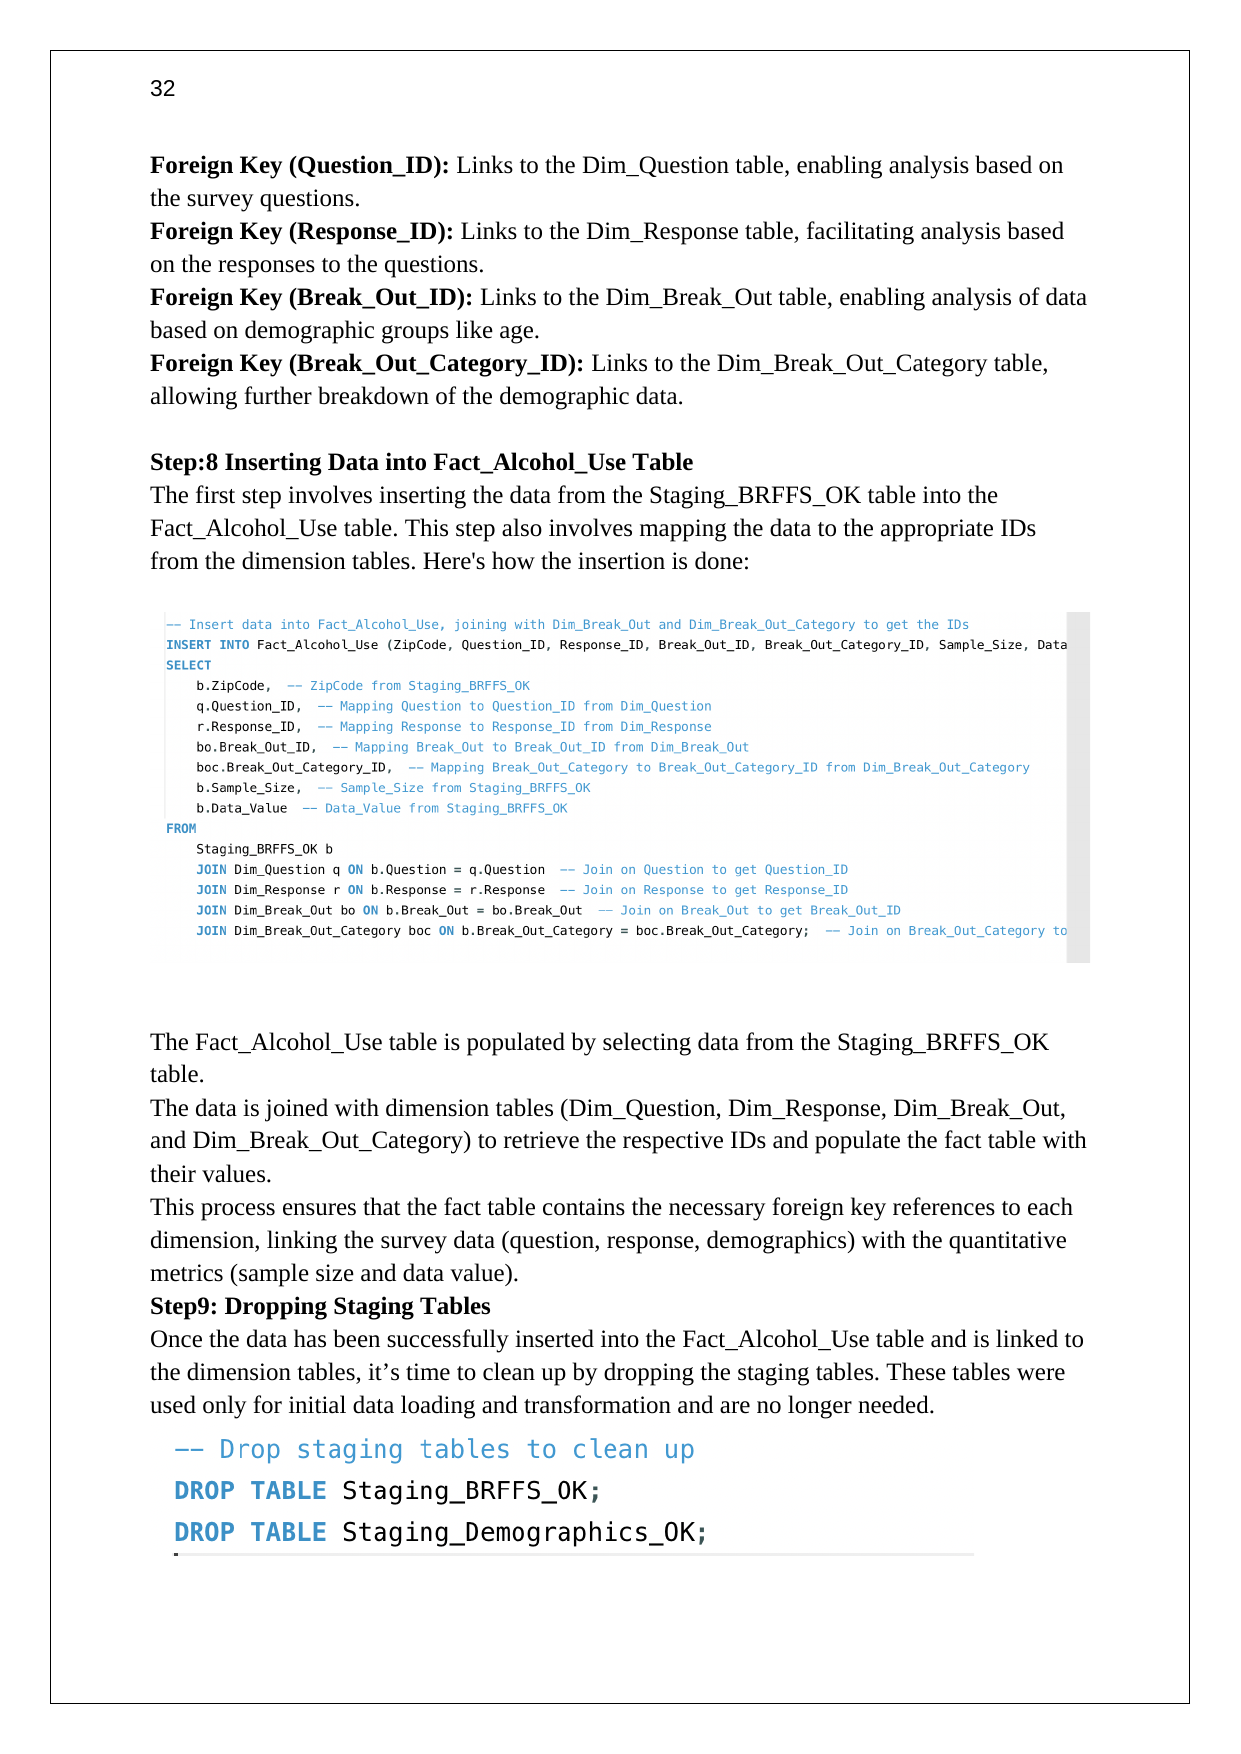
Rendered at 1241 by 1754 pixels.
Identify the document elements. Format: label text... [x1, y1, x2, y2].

text Once the data has been successfully inserted into the Fact_Alcohol_Use table and is linked to the dimension tables, it’s time to clean up by dropping the staging tables. These tables were used only for initial data loading and transformation and are no longer needed. [150, 1324, 1090, 1418]
text Foreign Key (Break_Out_ID): Links to the Dim_Break_Out table, enabling analysis of data based on demographic groups like age. [150, 282, 1090, 344]
text This process ensures that the fact table contains the necessary foreign key references to each dimension, linking the survey data (question, response, demographics) with the quantitative metrics (sample size and data value). [150, 1192, 1090, 1286]
picture [150, 612, 1091, 963]
text Foreign Key (Break_Out_Category_ID): Links to the Dim_Break_Out_Category table, allowing further breakdown of the demographic data. [150, 348, 1090, 410]
text Step9: Dropping Staging Tables [150, 1291, 1090, 1319]
text Foreign Key (Response_ID): Links to the Dim_Response table, facilitating analysis based on the responses to the questions. [150, 216, 1090, 278]
text The Fact_Alcohol_Use table is populated by selecting data from the Staging_BRFFS_OK table. [150, 1027, 1090, 1088]
text Foreign Key (Question_ID): Links to the Dim_Question table, enabling analysis based on the survey questions. [150, 150, 1090, 212]
text The data is joined with dimension tables (Dim_Question, Dim_Response, Dim_Break_Out, and Dim_Break_Out_Category) to retrieve the respective IDs and populate the fact table with their values. [150, 1093, 1090, 1187]
text Step:8 Inserting Data into Fact_Alcohol_Use Table [150, 447, 1090, 476]
picture [150, 1422, 975, 1556]
text The first step involves inserting the data from the Staging_BRFFS_OK table into the Fact_Alcohol_Use table. This step also involves mapping the data to the appropriate IDs from the dimension tables. Here's how the insertion is done: [150, 480, 1090, 575]
